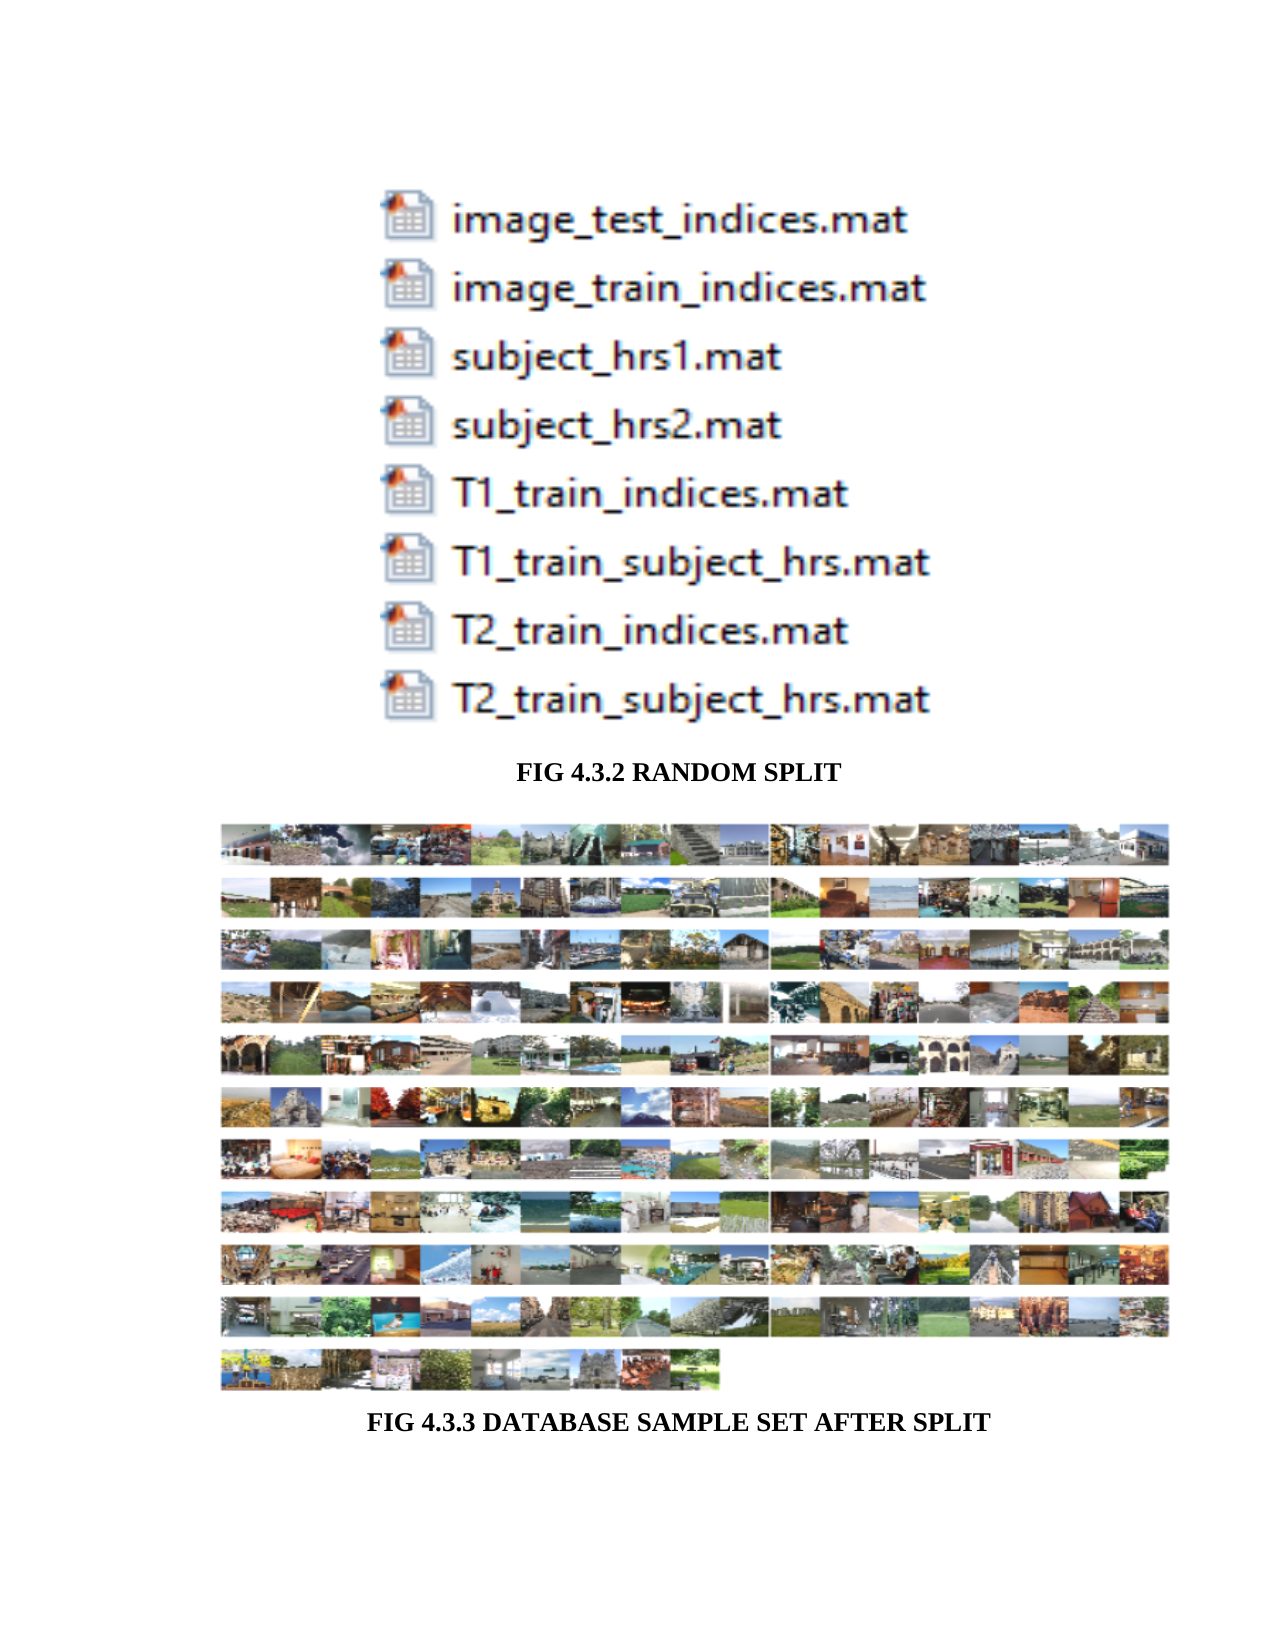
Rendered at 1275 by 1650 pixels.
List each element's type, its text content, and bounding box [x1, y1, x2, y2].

picture [379, 188, 978, 743]
picture [212, 802, 1188, 1393]
text FIG 4.3.2 RANDOM SPLIT [213, 756, 1145, 787]
text FIG 4.3.3 DATABASE SAMPLE SET AFTER SPLIT [213, 1406, 1145, 1437]
